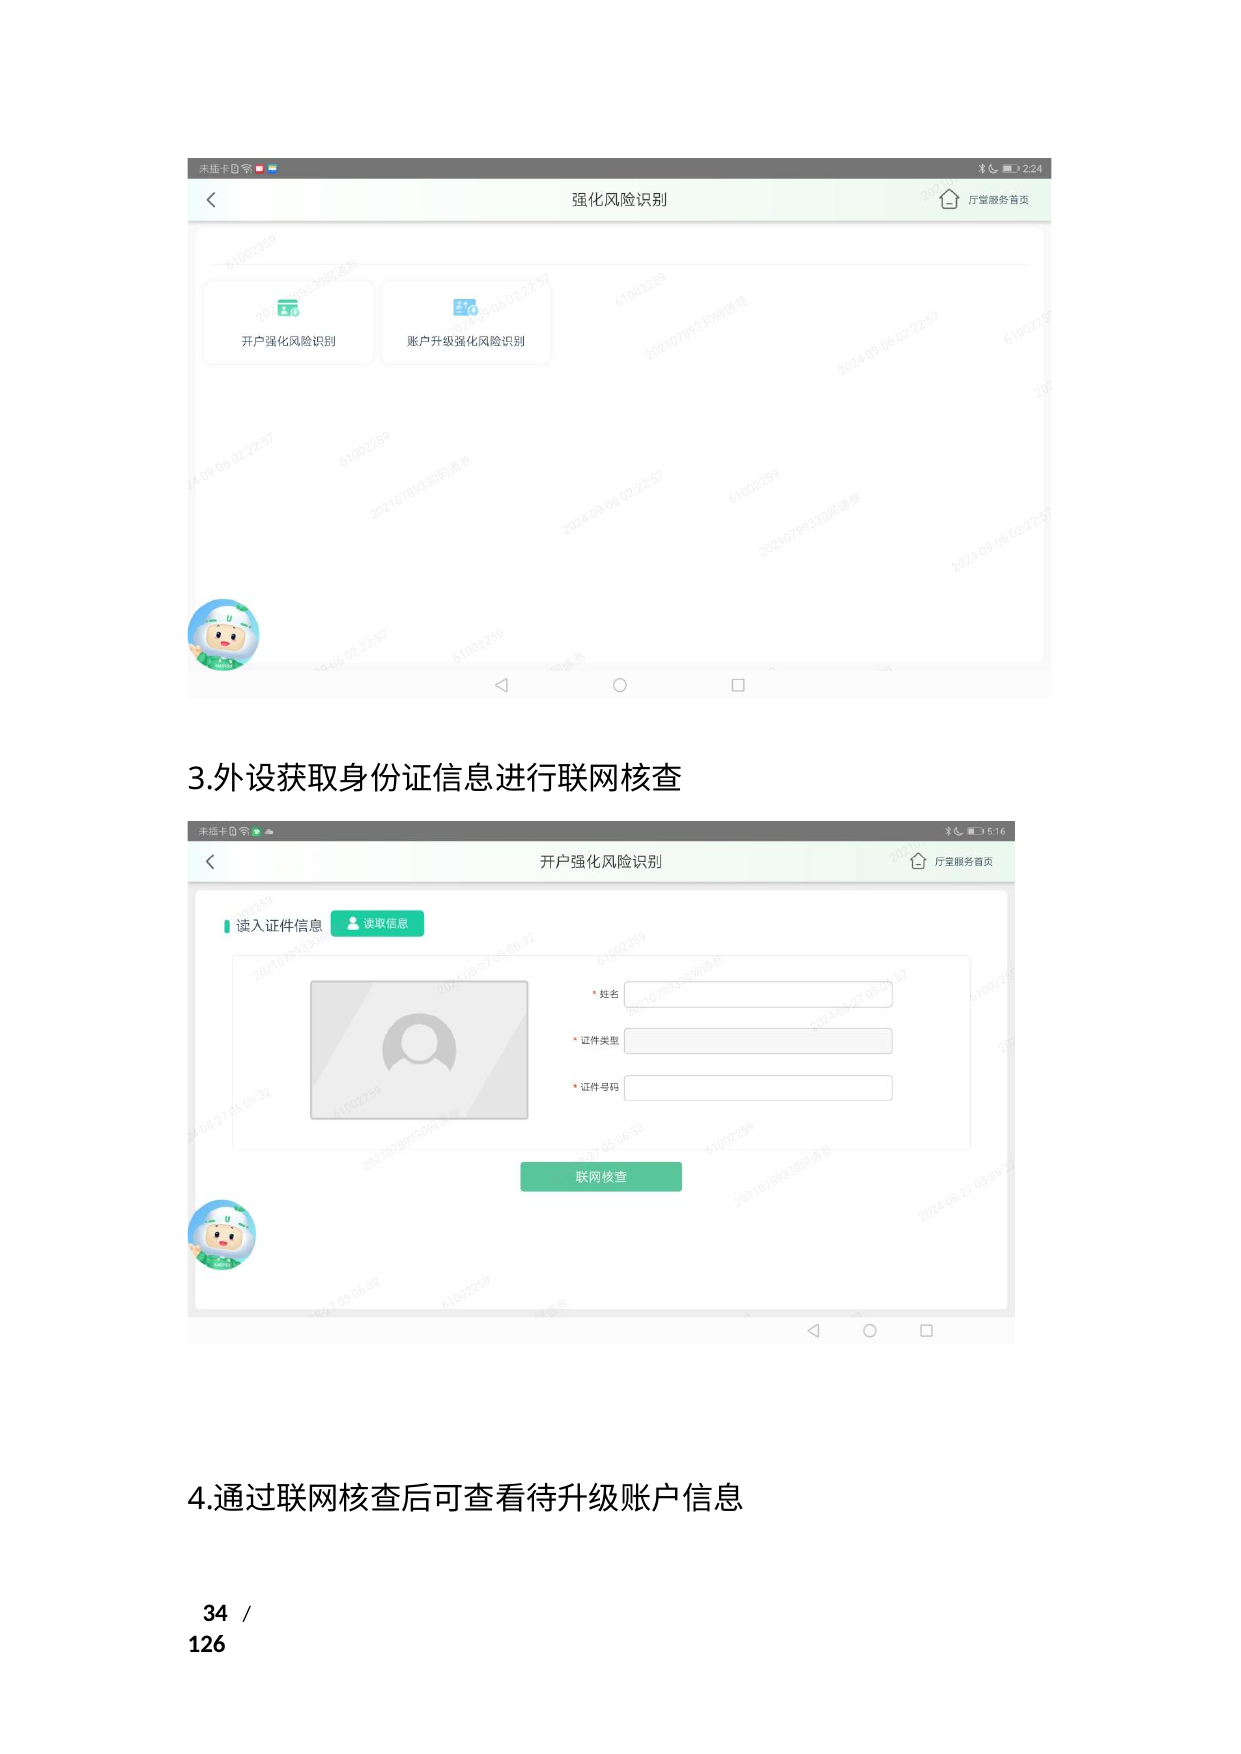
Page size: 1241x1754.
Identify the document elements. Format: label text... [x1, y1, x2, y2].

text 3.外设获取身份证信息进行联网核查 [187, 744, 1053, 809]
picture [187, 821, 1015, 1344]
text 4.通过联网核查后可查看待升级账户信息 [187, 1464, 1053, 1529]
picture [187, 158, 1052, 699]
